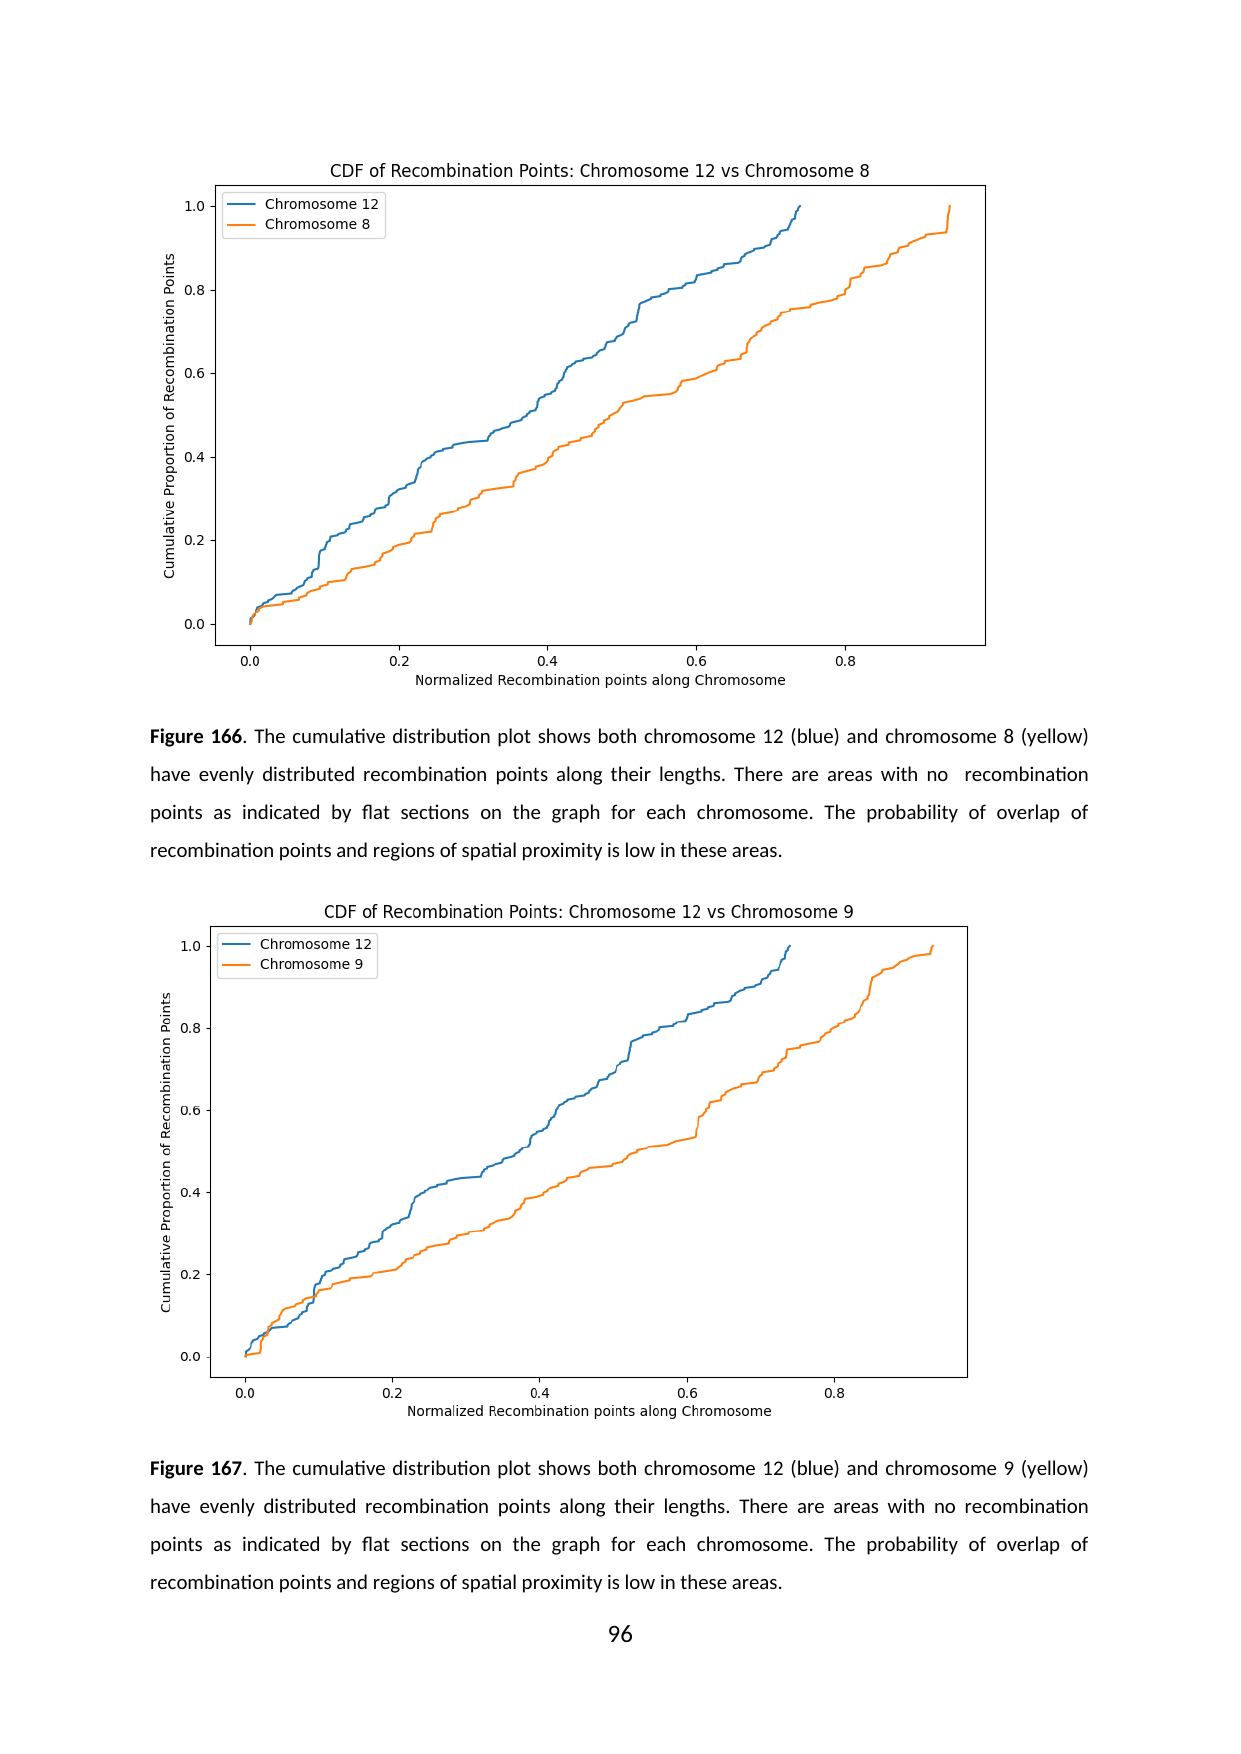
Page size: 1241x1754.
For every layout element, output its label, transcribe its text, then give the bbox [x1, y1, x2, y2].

picture [150, 896, 985, 1424]
picture [150, 150, 1011, 691]
text Figure 167. The cumulative distribution plot shows both chromosome 12 (blue) and chromosome 9 (yellow) have evenly distributed recombination points along their lengths. There are areas with no recombination points as indicated by flat sections on the graph for each chromosome. The probability of overlap of recombination points and regions of spatial proximity is low in these areas. [150, 1455, 1090, 1595]
text Figure 166. The cumulative distribution plot shows both chromosome 12 (blue) and chromosome 8 (yellow) have evenly distributed recombination points along their lengths. There are areas with no recombination points as indicated by flat sections on the graph for each chromosome. The probability of overlap of recombination points and regions of spatial proximity is low in these areas. [150, 723, 1090, 863]
